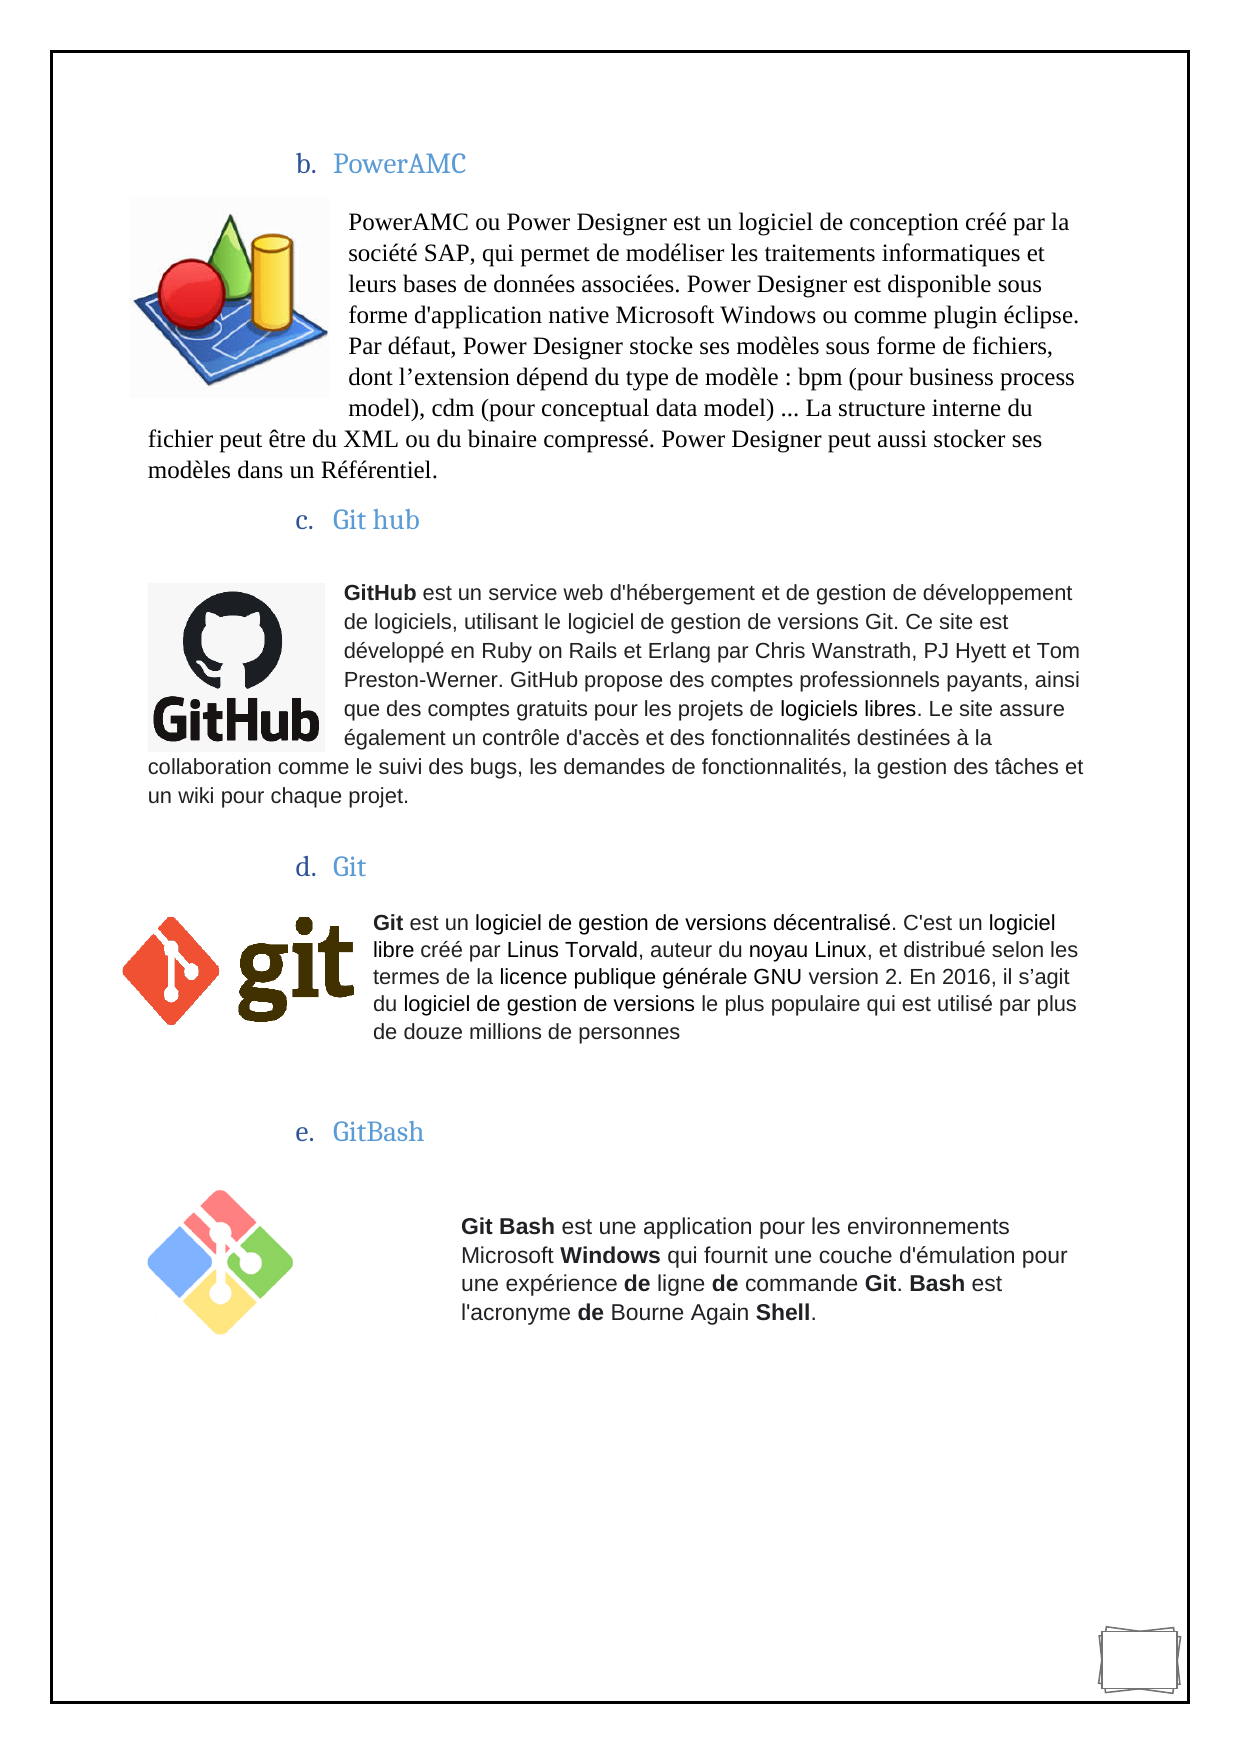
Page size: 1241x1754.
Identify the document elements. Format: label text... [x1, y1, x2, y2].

list Git hub [295, 503, 1092, 537]
text PowerAMC ou Power Designer est un logiciel de conception créé par la société SAP, qui permet de modéliser les traitements informatiques et leurs bases de données associées. Power Designer est disponible sous forme d'application native Microsoft Windows ou comme plugin éclipse. Par défaut, Power Designer stocke ses modèles sous forme de fichiers, dont l’extension dépend du type de modèle : bpm (pour business process model), cdm (pour conceptual data model) ... La structure interne du fichier peut être du XML ou du binaire compressé. Power Designer peut aussi stocker ses modèles dans un Référentiel. [148, 207, 1092, 484]
picture [122, 917, 354, 1025]
list PowerAMC [295, 148, 1092, 181]
list GitBash [295, 1115, 1092, 1149]
list Git [295, 850, 1092, 884]
picture [147, 583, 325, 752]
text Git est un logiciel de gestion de versions décentralisé. C'est un logiciel libre créé par Linus Torvald, auteur du noyau Linux, et distribué selon les termes de la licence publique générale GNU version 2. En 2016, il s’agit du logiciel de gestion de versions le plus populaire qui est utilisé par plus de douze millions de personnes [148, 910, 1092, 1044]
text Git Bash est une application pour les environnements Microsoft Windows qui fournit une couche d'émulation pour une expérience de ligne de commande Git. Bash est l'acronyme de Bourne Again Shell. [295, 1213, 1092, 1325]
list GitHub est un service web d'hébergement et de gestion de développement de logiciels, utilisant le logiciel de gestion de versions Git. Ce site est développé en Ruby on Rails et Erlang par Chris Wanstrath, PJ Hyett et Tom Preston-Werner. GitHub propose des comptes professionnels payants, ainsi que des comptes gratuits pour les projets de logiciels libres. Le site assure également un contrôle d'accès et des fonctionnalités destinées à la collaboration comme le suivi des bugs, les demandes de fonctionnalités, la gestion des tâches et un wiki pour chaque projet. [148, 580, 1092, 808]
picture [147, 1189, 295, 1336]
